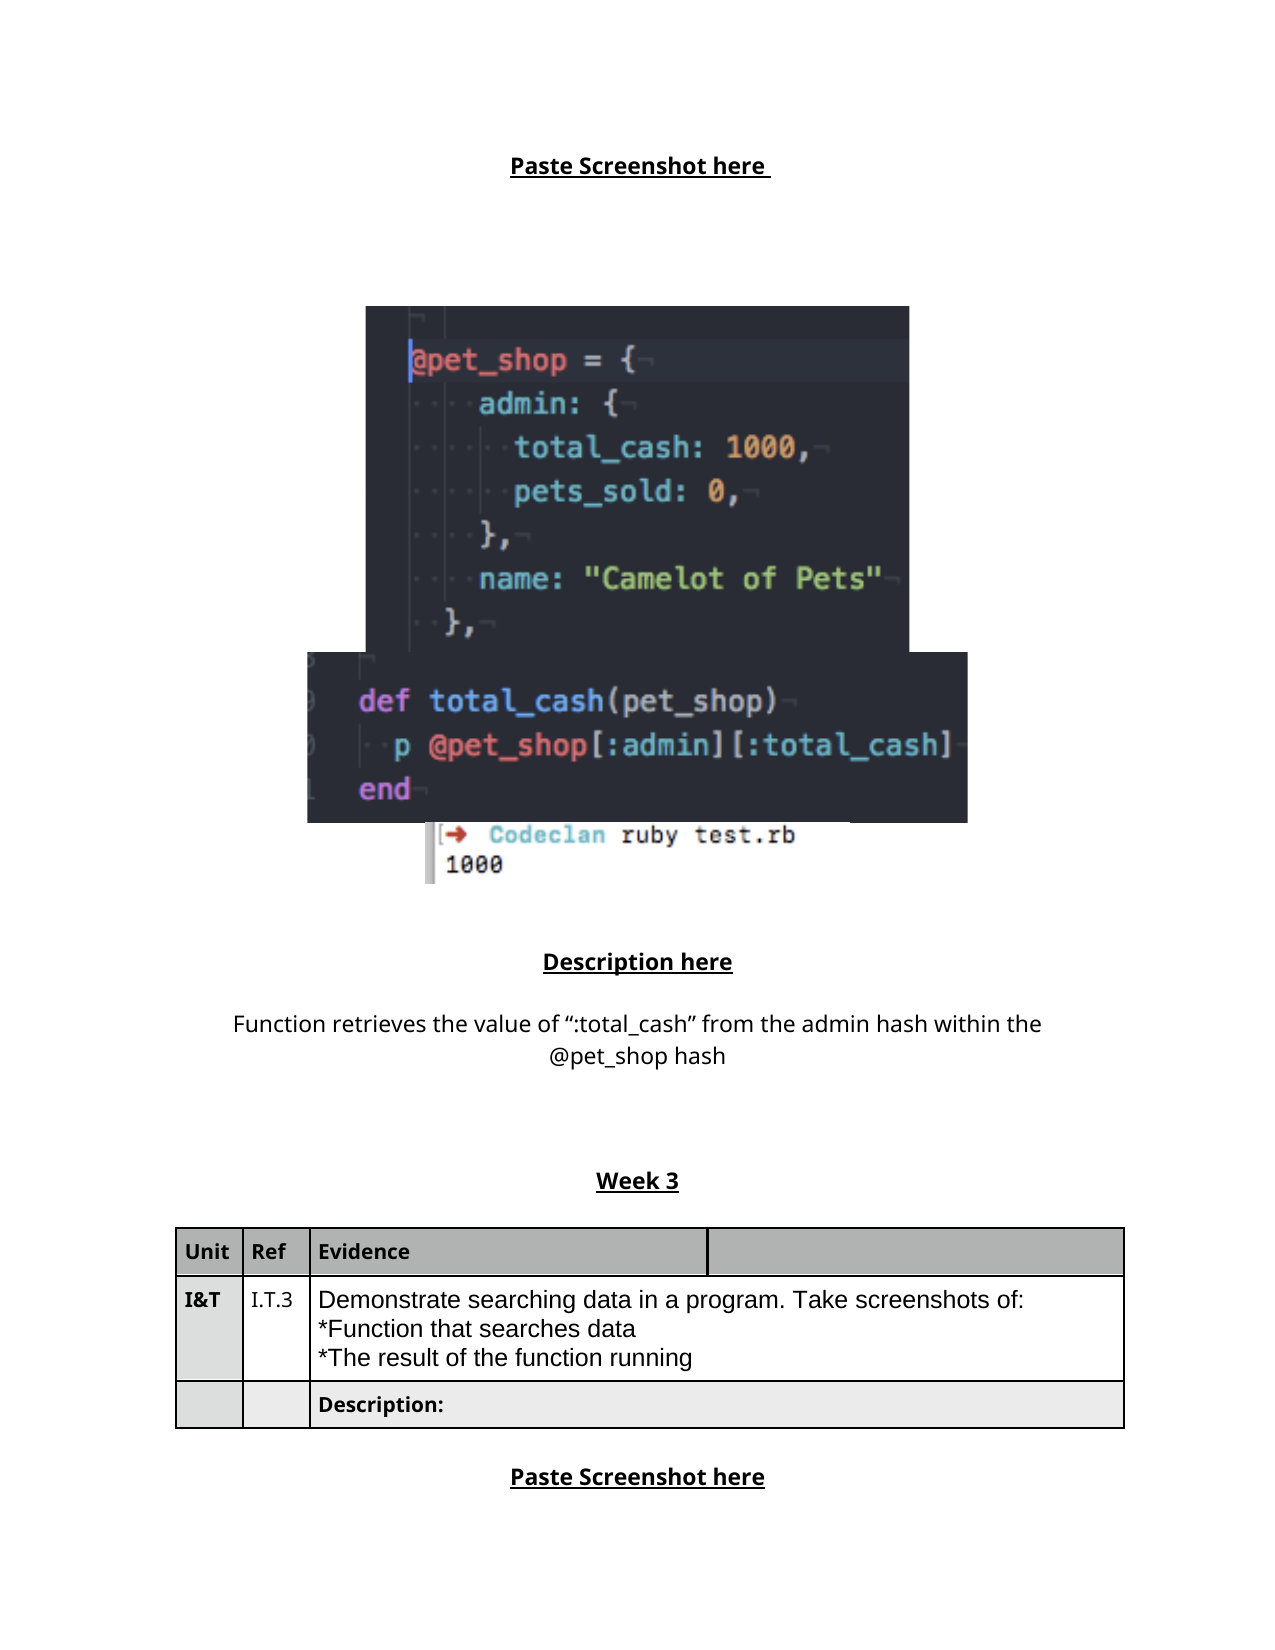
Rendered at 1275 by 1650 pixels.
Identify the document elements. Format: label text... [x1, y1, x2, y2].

table_header [709, 1229, 1123, 1274]
text Paste Screenshot here [187, 1460, 1087, 1492]
table_cell [244, 1382, 309, 1427]
table_cell Demonstrate searching data in a program. Take screenshots of: *Function that searches data *The result of the function running [311, 1277, 1123, 1379]
text Week 3 [187, 1164, 1087, 1196]
text Function retrieves the value of “:total_cash” from the admin hash within the @pet_shop hash [187, 1008, 1087, 1071]
table_cell [177, 1382, 242, 1427]
table_header Ref [244, 1229, 309, 1274]
text Paste Screenshot here [187, 150, 1087, 181]
table_cell Description: [311, 1382, 1123, 1427]
table_header Evidence [311, 1229, 706, 1274]
text Description here [187, 946, 1087, 977]
table_header Unit [177, 1229, 242, 1274]
table_cell I.T.3 [244, 1277, 309, 1379]
table_cell I&T [177, 1277, 242, 1379]
picture [307, 306, 968, 884]
